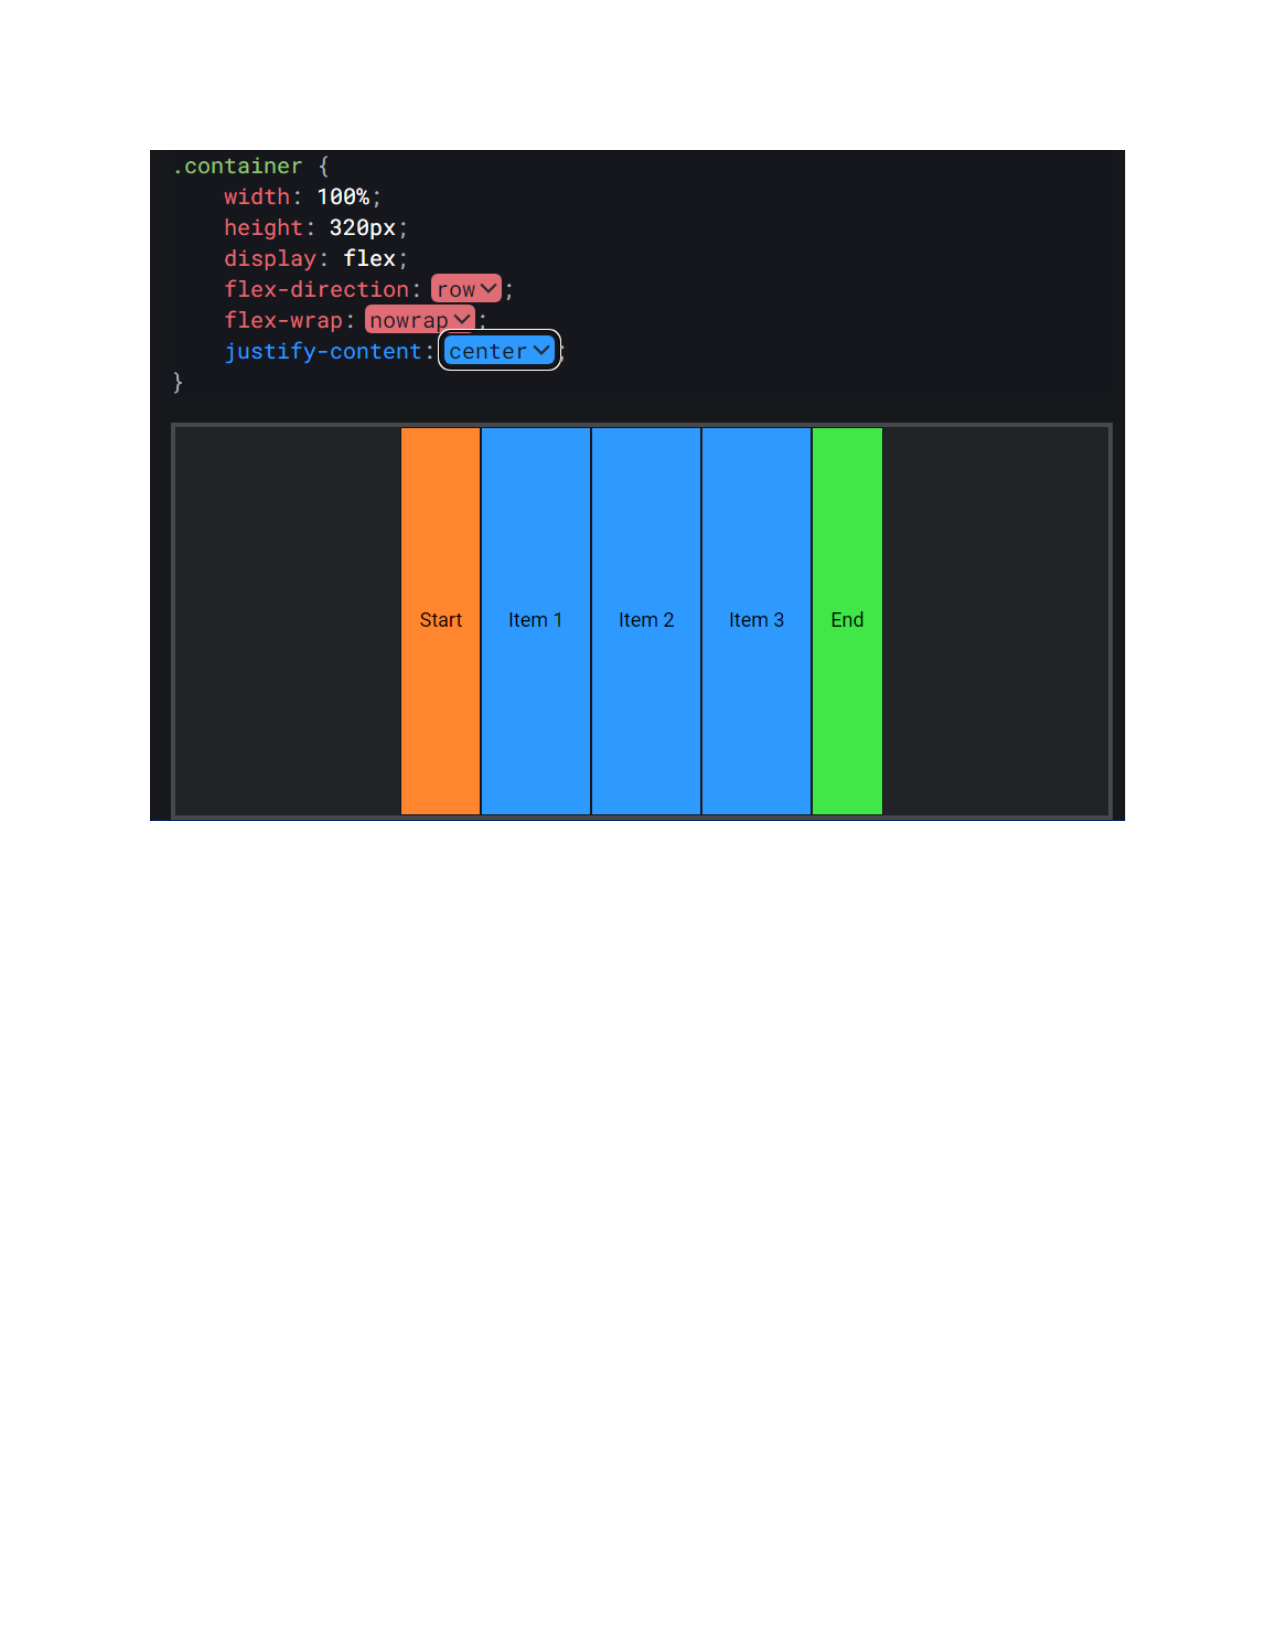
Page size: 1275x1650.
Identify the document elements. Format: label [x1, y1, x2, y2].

picture [150, 150, 1125, 821]
